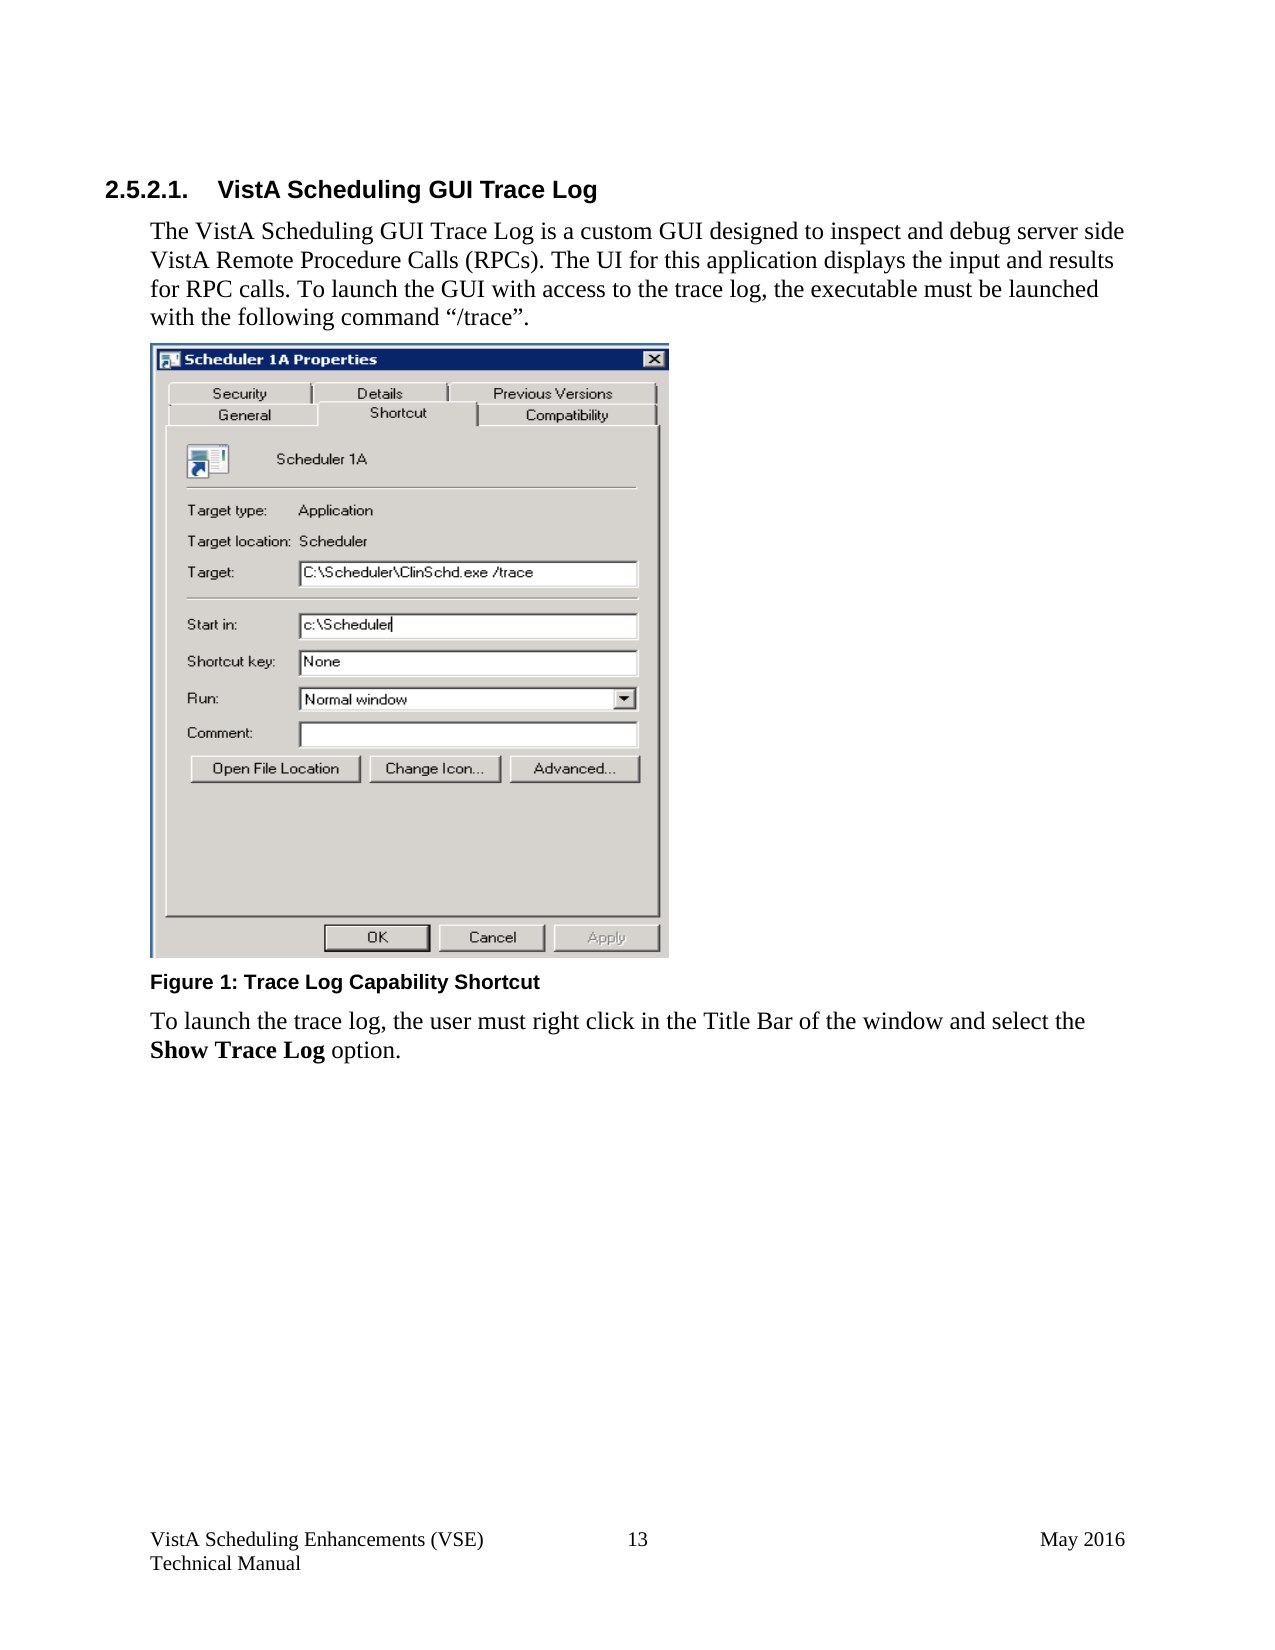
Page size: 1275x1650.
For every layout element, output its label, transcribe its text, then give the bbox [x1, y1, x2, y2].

text The VistA Scheduling GUI Trace Log is a custom GUI designed to inspect and debug server side VistA Remote Procedure Calls (RPCs). The UI for this application displays the input and results for RPC calls. To launch the GUI with access to the trace log, the executable must be launched with the following command “/trace”. [150, 216, 1125, 331]
text To launch the trace log, the user must right click in the Title Bar of the window and select the Show Trace Log option. [150, 1006, 1125, 1064]
text Figure 1: Trace Log Capability Shortcut [150, 970, 1125, 994]
subtitle VistA Scheduling GUI Trace Log [105, 175, 1125, 204]
picture [150, 343, 669, 958]
